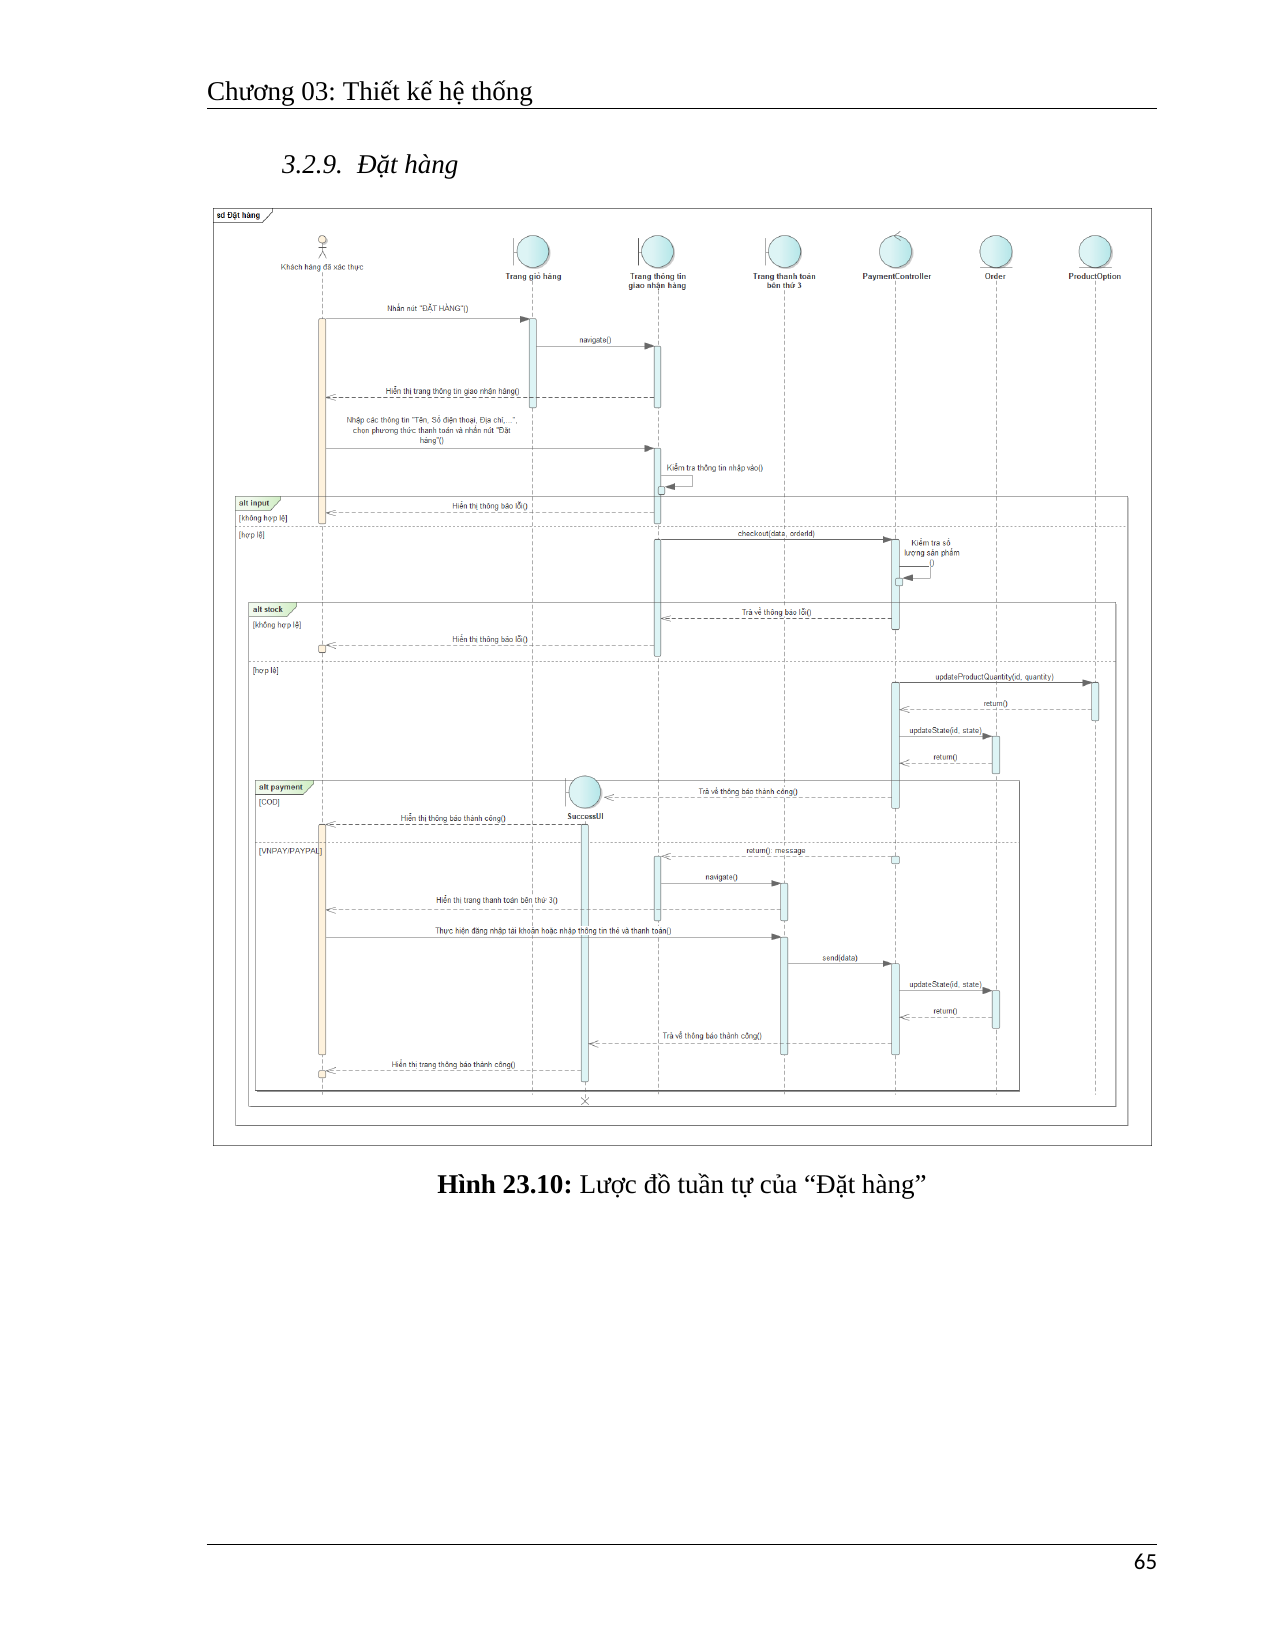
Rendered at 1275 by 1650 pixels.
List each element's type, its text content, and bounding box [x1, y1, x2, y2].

text Hình 23.10: Lược đồ tuần tự của “Đặt hàng” [207, 1168, 1157, 1200]
list Đặt hàng [282, 148, 1157, 179]
picture [208, 203, 1156, 1150]
